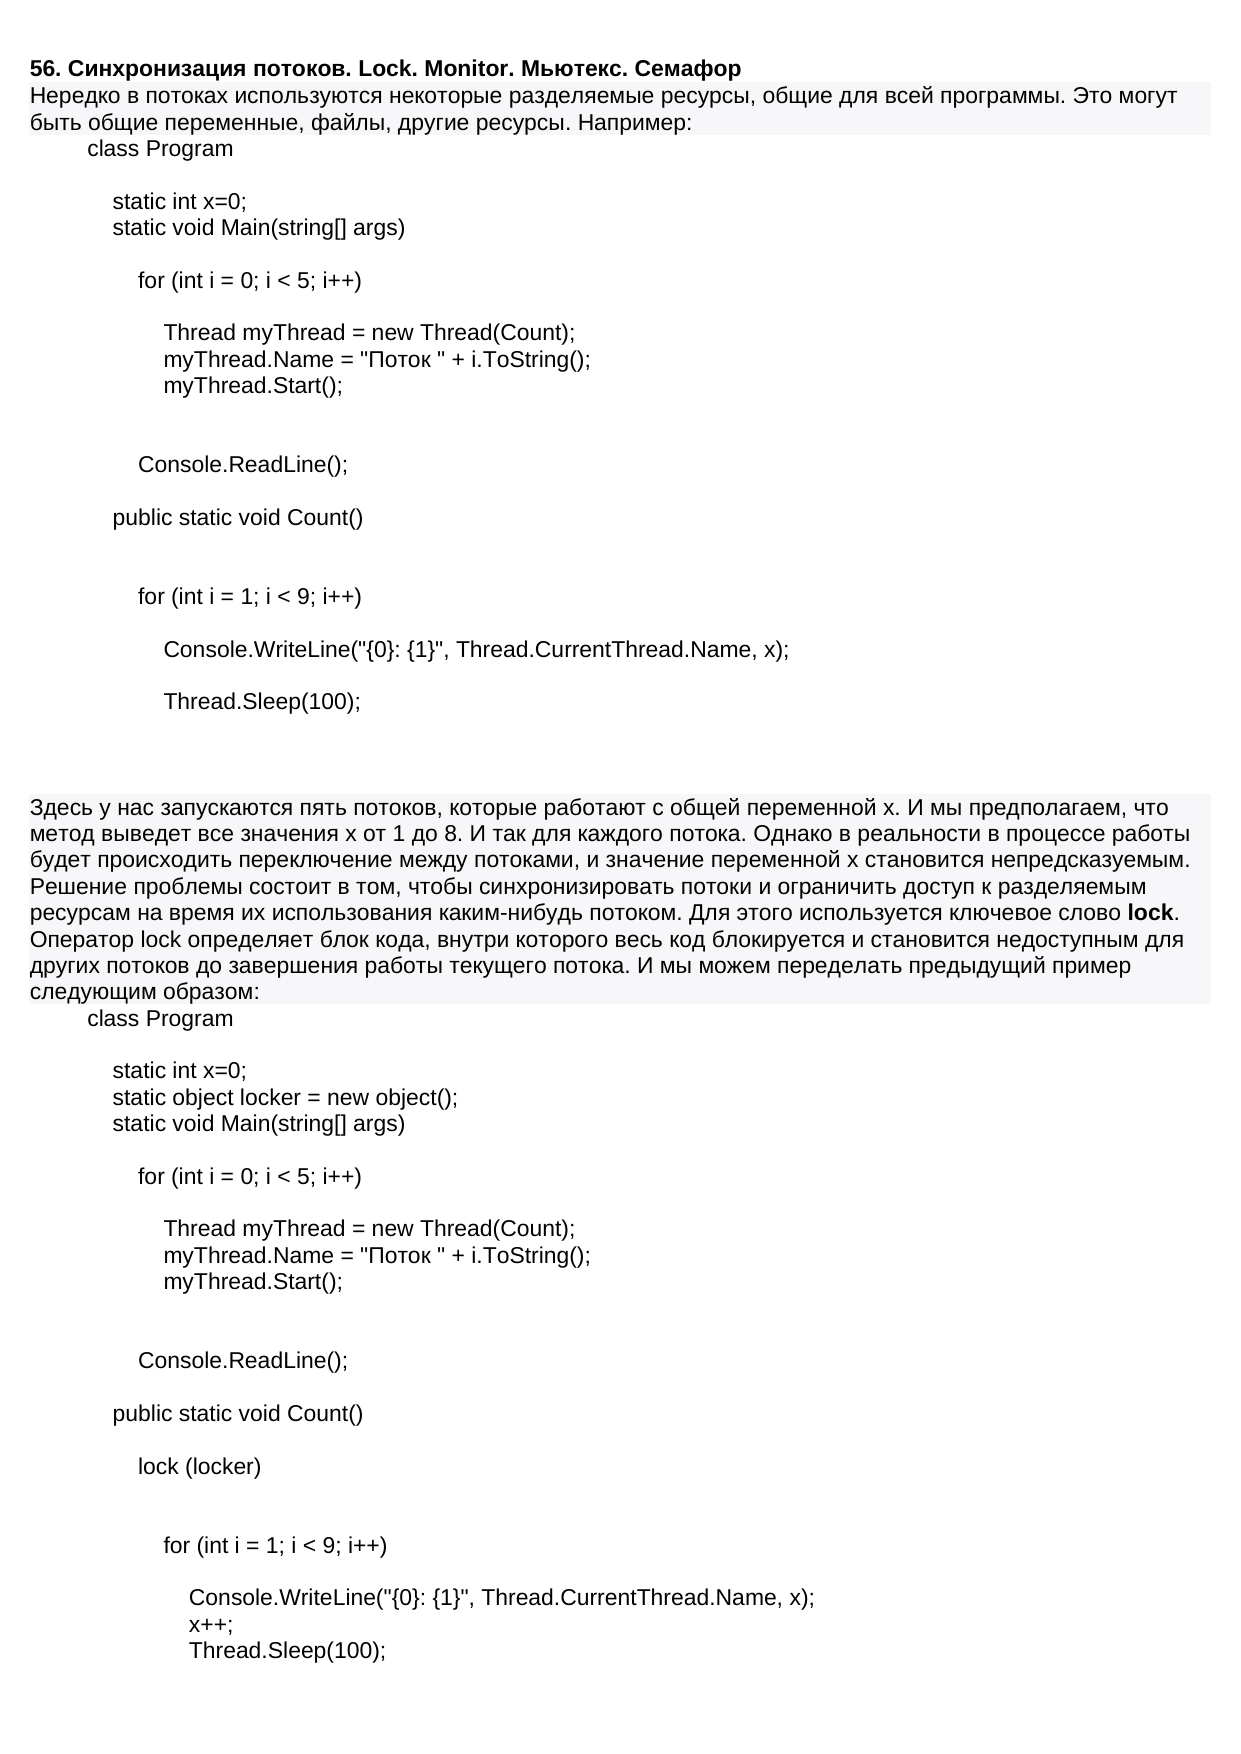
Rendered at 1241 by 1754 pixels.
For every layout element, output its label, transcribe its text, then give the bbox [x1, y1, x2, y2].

text Решение проблемы состоит в том, чтобы синхронизировать потоки и ограничить доступ к разделяемым ресурсам на время их использования каким-нибудь потоком. Для этого используется ключевое слово lock. Оператор lock определяет блок кода, внутри которого весь код блокируется и становится недоступным для других потоков до завершения работы текущего потока. И мы можем переделать предыдущий пример следующим образом: [29, 873, 1211, 1004]
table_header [235, 1005, 1240, 1716]
text Нередко в потоках используются некоторые разделяемые ресурсы, общие для всей программы. Это могут быть общие переменные, файлы, другие ресурсы. Например: [29, 82, 1211, 135]
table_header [177, 1005, 235, 1716]
table_header class Program { static int x=0; static void Main(string[] args) { for (int i = 0; i < 5; i++) { Thread myThread = new Thread(Count); myThread.Name = "Поток " + i.ToString(); myThread.Start(); } Console.ReadLine(); } public static void Count() { x = 1; for (int i = 1; i < 9; i++) { Console.WriteLine("{0}: {1}", Thread.CurrentThread.Name, x); x++; Thread.Sleep(100); } } } [235, 135, 1240, 794]
text Здесь у нас запускаются пять потоков, которые работают с общей переменной x. И мы предполагаем, что метод выведет все значения x от 1 до 8. И так для каждого потока. Однако в реальности в процессе работы будет происходить переключение между потоками, и значение переменной x становится непредсказуемым. [29, 794, 1211, 873]
subtitle 56. Синхронизация потоков. Lock. Monitor. Мьютекс. Семафор [29, 54, 1211, 81]
table_header 1 2 3 4 5 6 7 8 9 10 11 12 13 14 15 16 17 18 19 20 21 22 23 24 25 [177, 135, 235, 794]
